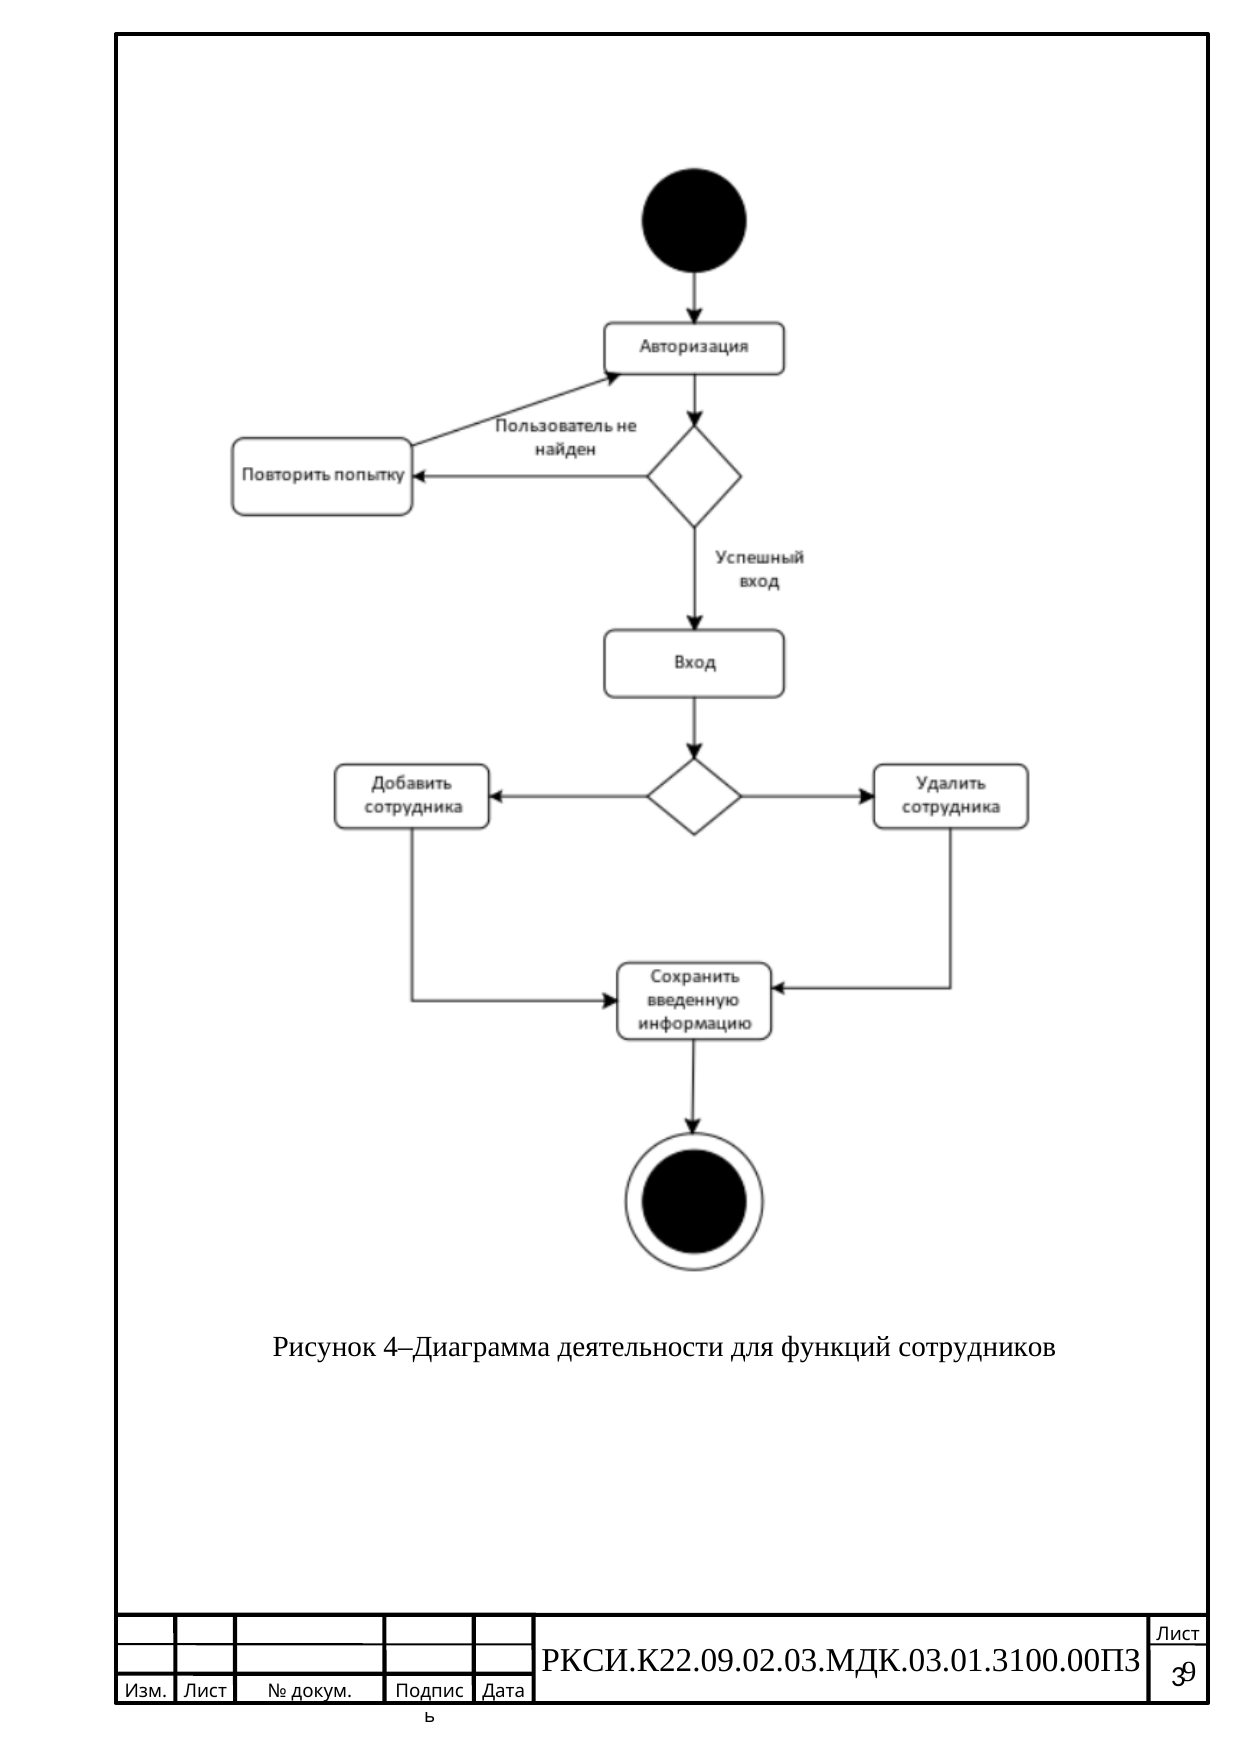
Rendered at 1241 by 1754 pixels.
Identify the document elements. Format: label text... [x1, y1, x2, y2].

picture [177, 118, 1152, 1296]
text Рисунок 4–Диаграмма деятельности для функций сотрудников [177, 1329, 1152, 1363]
